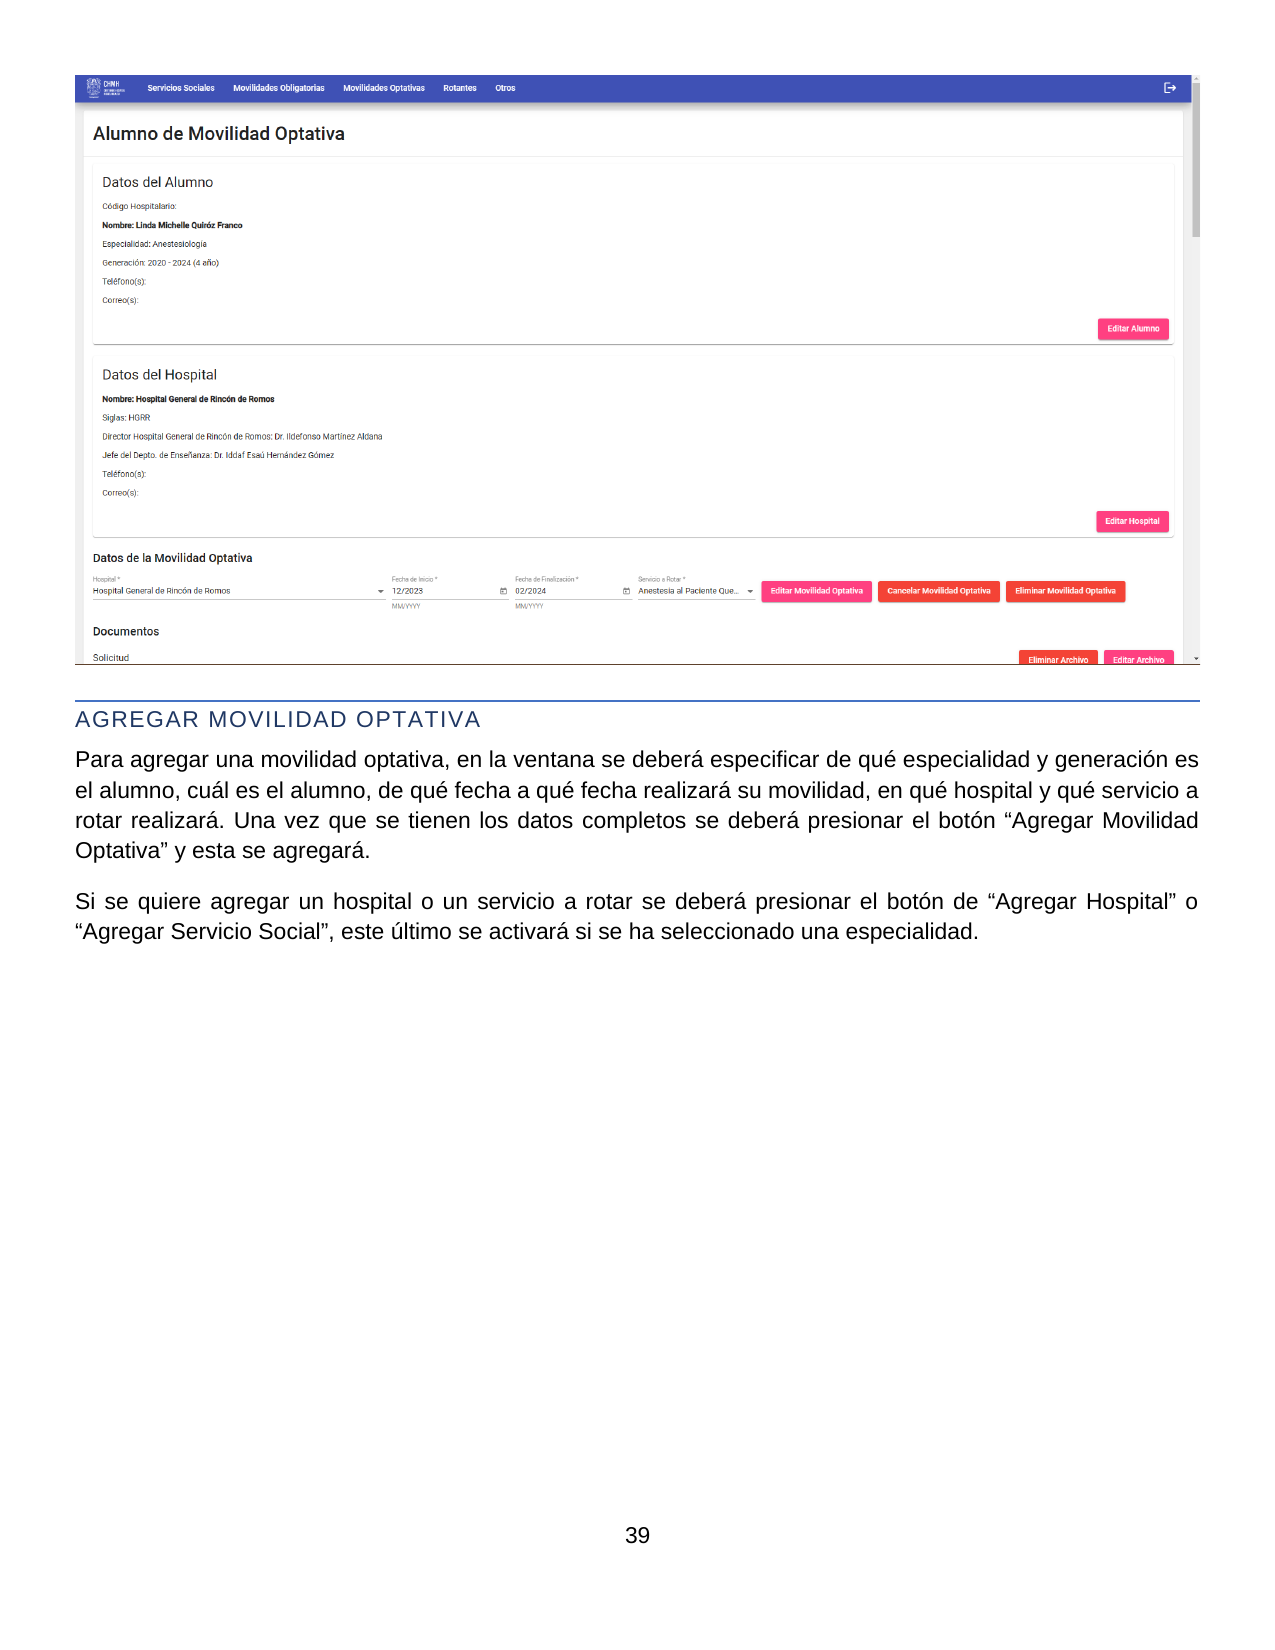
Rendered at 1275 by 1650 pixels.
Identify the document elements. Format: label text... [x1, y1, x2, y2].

text Si se quiere agregar un hospital o un servicio a rotar se deberá presionar el botón de “Agregar Hospital” o “Agregar Servicio Social”, este último se activará si se ha seleccionado una especialidad. [75, 888, 1200, 945]
text Para agregar una movilidad optativa, en la ventana se deberá especificar de qué especialidad y generación es el alumno, cuál es el alumno, de qué fecha a qué fecha realizará su movilidad, en qué hospital y qué servicio a rotar realizará. Una vez que se tienen los datos completos se deberá presionar el botón “Agregar Movilidad Optativa” y esta se agregará. [75, 746, 1200, 863]
picture [75, 75, 1200, 665]
subtitle Agregar Movilidad Optativa [75, 702, 1200, 732]
